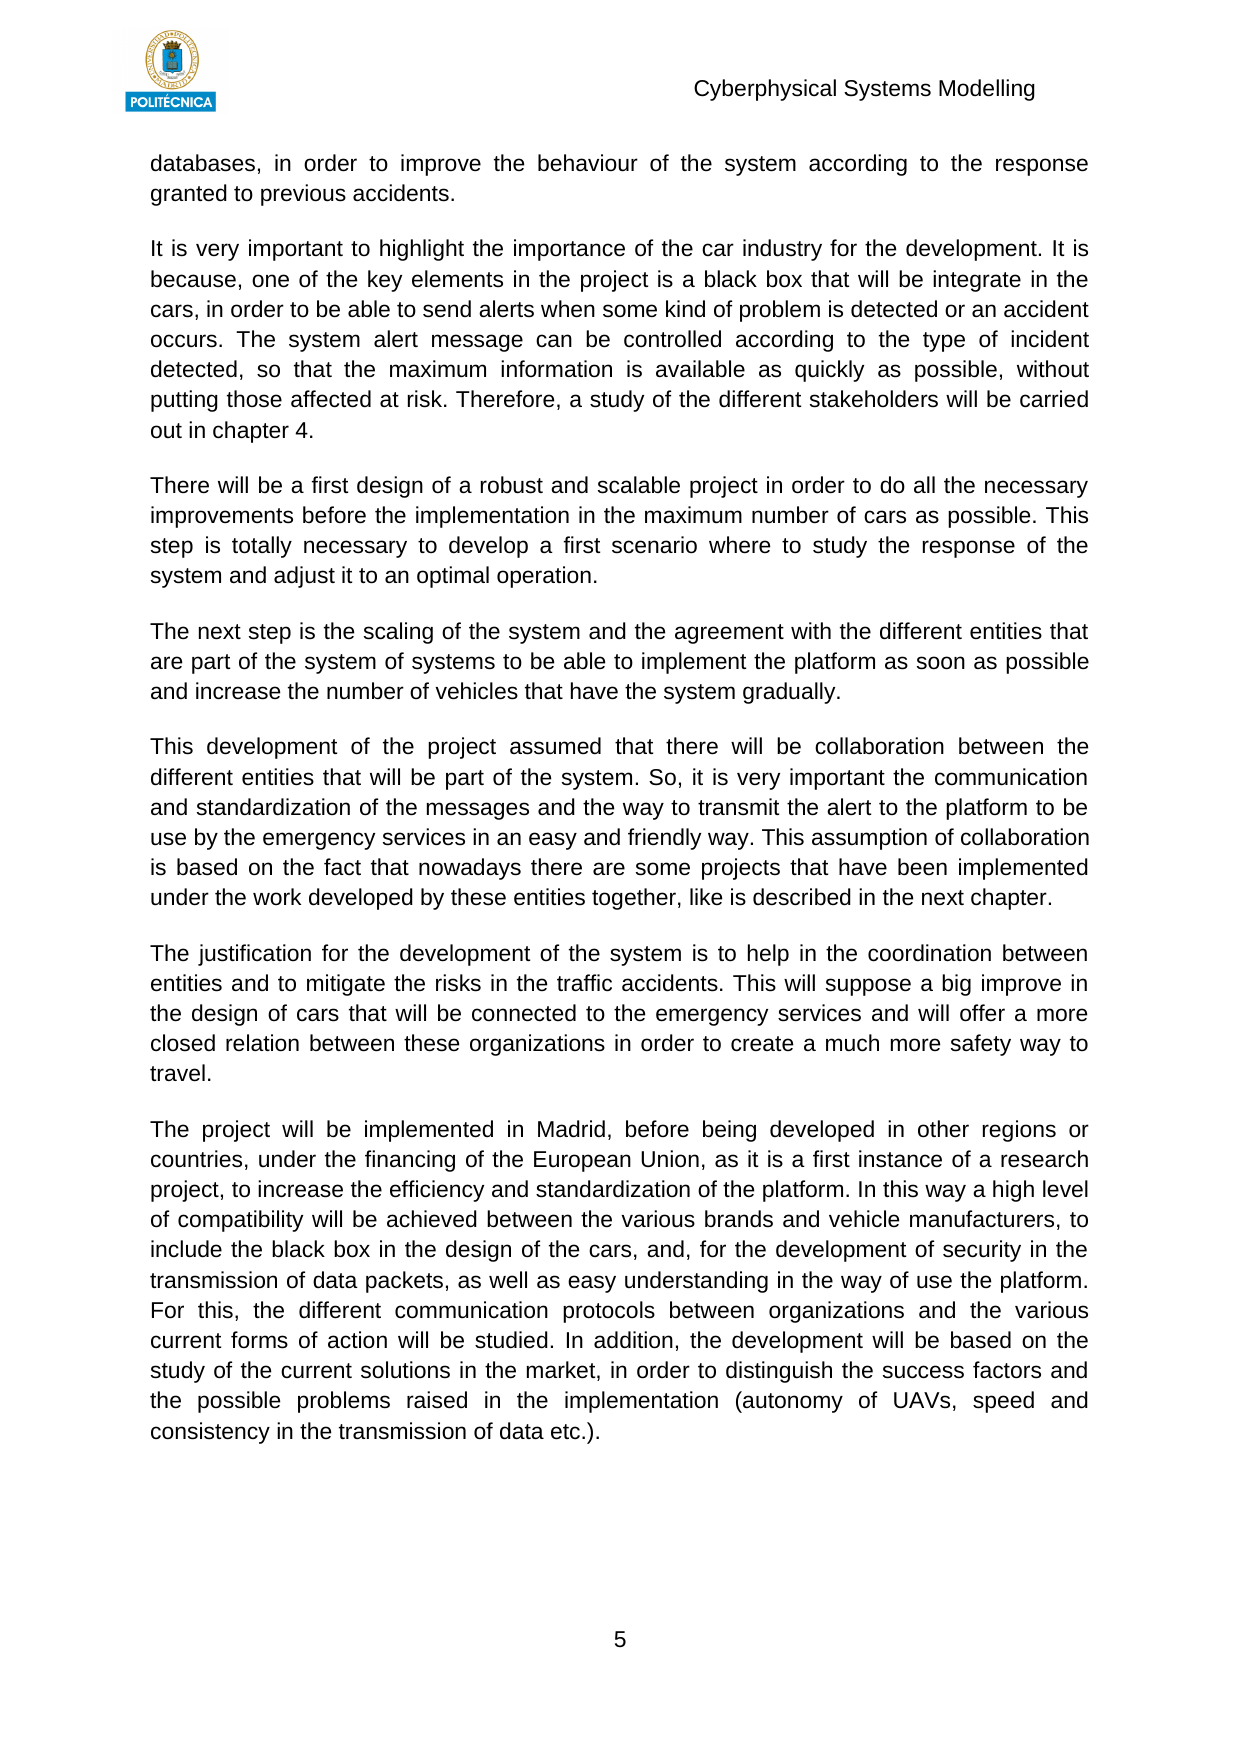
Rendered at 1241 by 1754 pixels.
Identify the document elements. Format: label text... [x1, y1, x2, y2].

text There will be a first design of a robust and scalable project in order to do all the necessary improvements before the implementation in the maximum number of cars as possible. This step is totally necessary to develop a first scenario where to study the response of the system and adjust it to an optimal operation. [150, 472, 1090, 589]
text It is very important to highlight the importance of the car industry for the development. It is because, one of the key elements in the project is a black box that will be integrate in the cars, in order to be able to send alerts when some kind of problem is detected or an accident occurs. The system alert message can be controlled according to the type of incident detected, so that the maximum information is available as quickly as possible, without putting those affected at risk. Therefore, a study of the different stakeholders will be carried out in chapter 4. [150, 235, 1090, 443]
text The project will be implemented in Madrid, before being developed in other regions or countries, under the financing of the European Union, as it is a first instance of a research project, to increase the efficiency and standardization of the platform. In this way a high level of compatibility will be achieved between the various brands and vehicle manufacturers, to include the black box in the design of the cars, and, for the development of security in the transmission of data packets, as well as easy understanding in the way of use the platform. For this, the different communication protocols between organizations and the various current forms of action will be studied. In addition, the development will be based on the study of the current solutions in the market, in order to distinguish the success factors and the possible problems raised in the implementation (autonomy of UAVs, speed and consistency in the transmission of data etc.). [150, 1116, 1090, 1444]
text This development of the project assumed that there will be collaboration between the different entities that will be part of the system. So, it is very important the communication and standardization of the messages and the way to transmit the alert to the platform to be use by the emergency services in an easy and friendly way. This assumption of collaboration is based on the fact that nowadays there are some projects that have been implemented under the work developed by these entities together, like is described in the next chapter. [150, 733, 1090, 911]
text The justification for the development of the system is to help in the coordination between entities and to mitigate the risks in the traffic accidents. This will suppose a big improve in the design of cars that will be connected to the emergency services and will offer a more closed relation between these organizations in order to create a much more safety way to travel. [150, 939, 1090, 1087]
text The next step is the scaling of the system and the agreement with the different entities that are part of the system of systems to be able to implement the platform as soon as possible and increase the number of vehicles that have the system gradually. [150, 618, 1090, 704]
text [150, 150, 1090, 207]
picture [112, 27, 229, 114]
